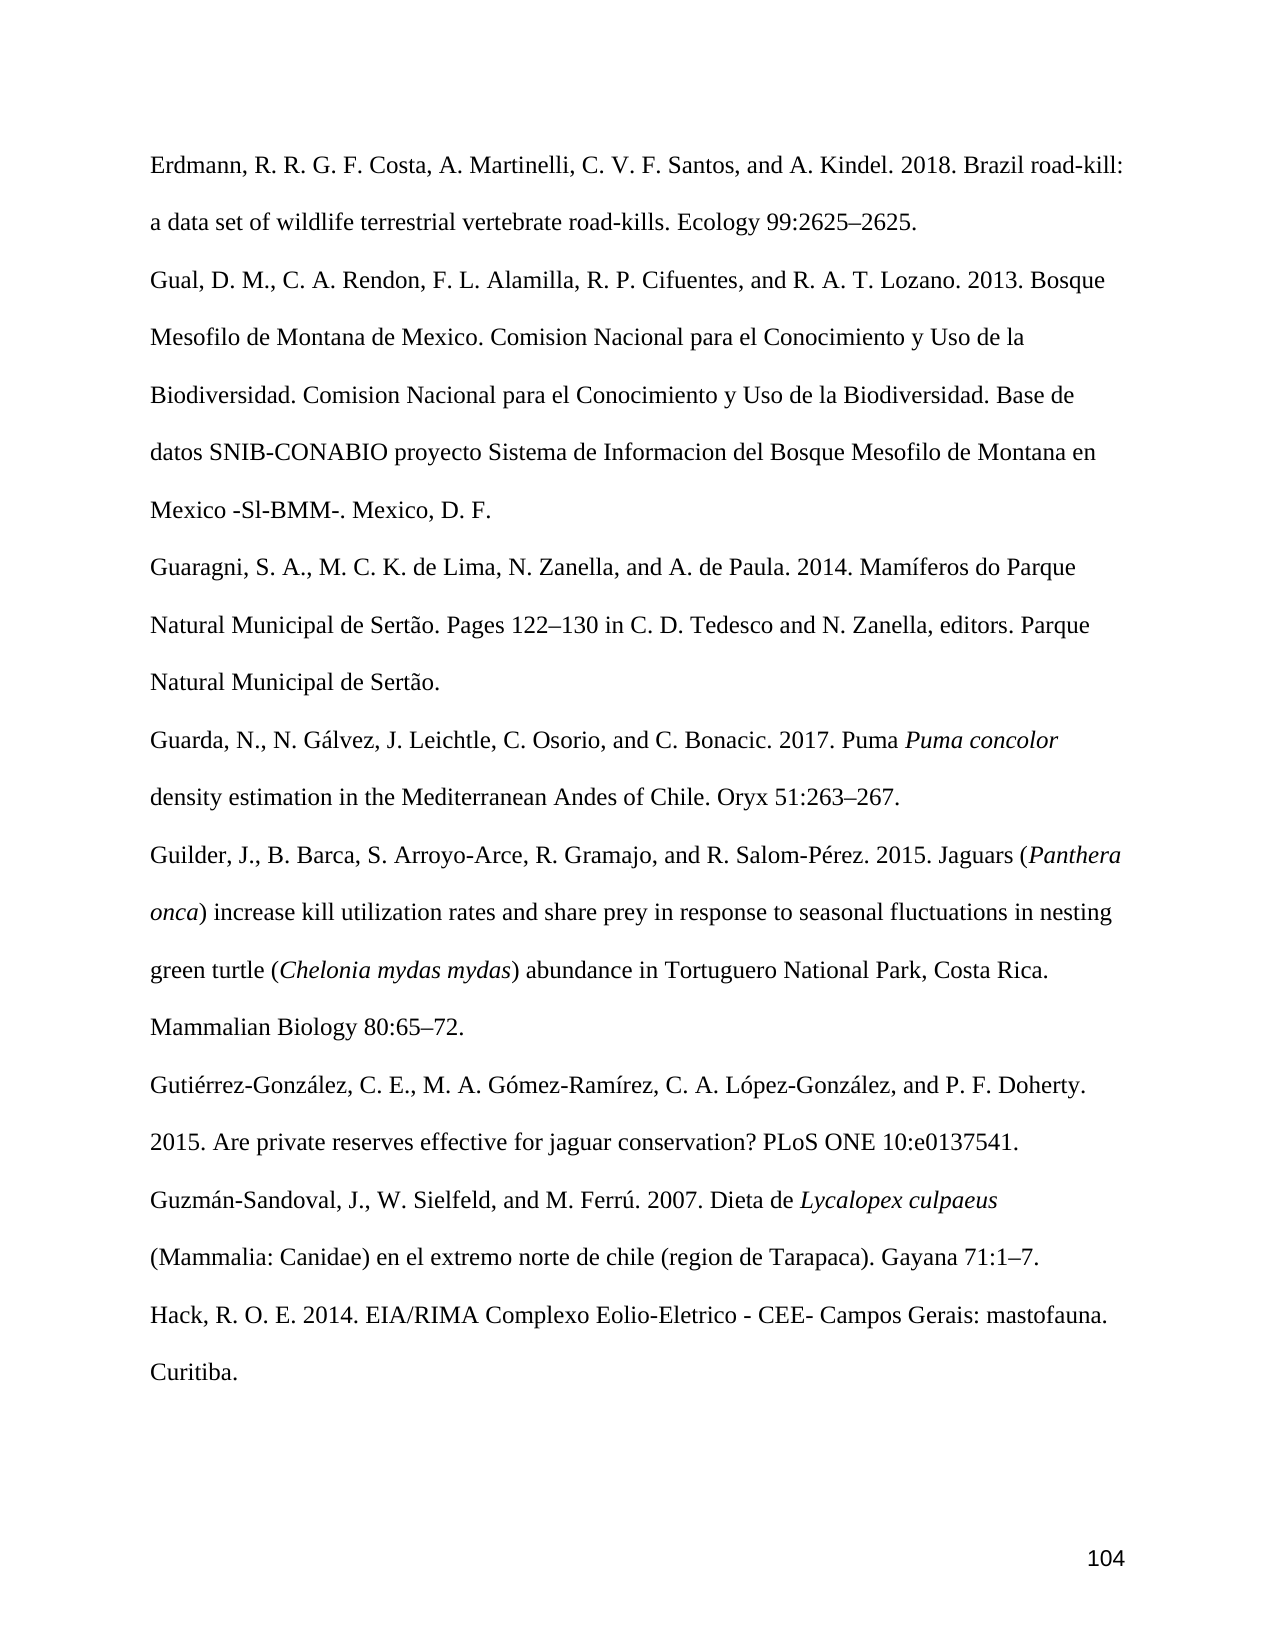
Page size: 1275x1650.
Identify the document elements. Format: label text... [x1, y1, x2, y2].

text Guarda, N., N. Gálvez, J. Leichtle, C. Osorio, and C. Bonacic. 2017. Puma Puma concolor density estimation in the Mediterranean Andes of Chile. Oryx 51:263–267. [150, 725, 1125, 811]
text Guaragni, S. A., M. C. K. de Lima, N. Zanella, and A. de Paula. 2014. Mamíferos do Parque Natural Municipal de Sertão. Pages 122–130 in C. D. Tedesco and N. Zanella, editors. Parque Natural Municipal de Sertão. [150, 552, 1125, 696]
text Hack, R. O. E. 2014. EIA/RIMA Complexo Eolio-Eletrico - CEE- Campos Gerais: mastofauna. Curitiba. [150, 1300, 1125, 1386]
text Gual, D. M., C. A. Rendon, F. L. Alamilla, R. P. Cifuentes, and R. A. T. Lozano. 2013. Bosque Mesofilo de Montana de Mexico. Comision Nacional para el Conocimiento y Uso de la Biodiversidad. Comision Nacional para el Conocimiento y Uso de la Biodiversidad. Base de datos SNIB-CONABIO proyecto Sistema de Informacion del Bosque Mesofilo de Montana en Mexico -Sl-BMM-. Mexico, D. F. [150, 265, 1125, 524]
text Guzmán-Sandoval, J., W. Sielfeld, and M. Ferrú. 2007. Dieta de Lycalopex culpaeus (Mammalia: Canidae) en el extremo norte de chile (region de Tarapaca). Gayana 71:1–7. [150, 1185, 1125, 1271]
text Guilder, J., B. Barca, S. Arroyo-Arce, R. Gramajo, and R. Salom-Pérez. 2015. Jaguars (Panthera onca) increase kill utilization rates and share prey in response to seasonal fluctuations in nesting green turtle (Chelonia mydas mydas) abundance in Tortuguero National Park, Costa Rica. Mammalian Biology 80:65–72. [150, 840, 1125, 1041]
text Gutiérrez-González, C. E., M. A. Gómez-Ramírez, C. A. López-González, and P. F. Doherty. 2015. Are private reserves effective for jaguar conservation? PLoS ONE 10:e0137541. [150, 1070, 1125, 1156]
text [150, 150, 1125, 236]
